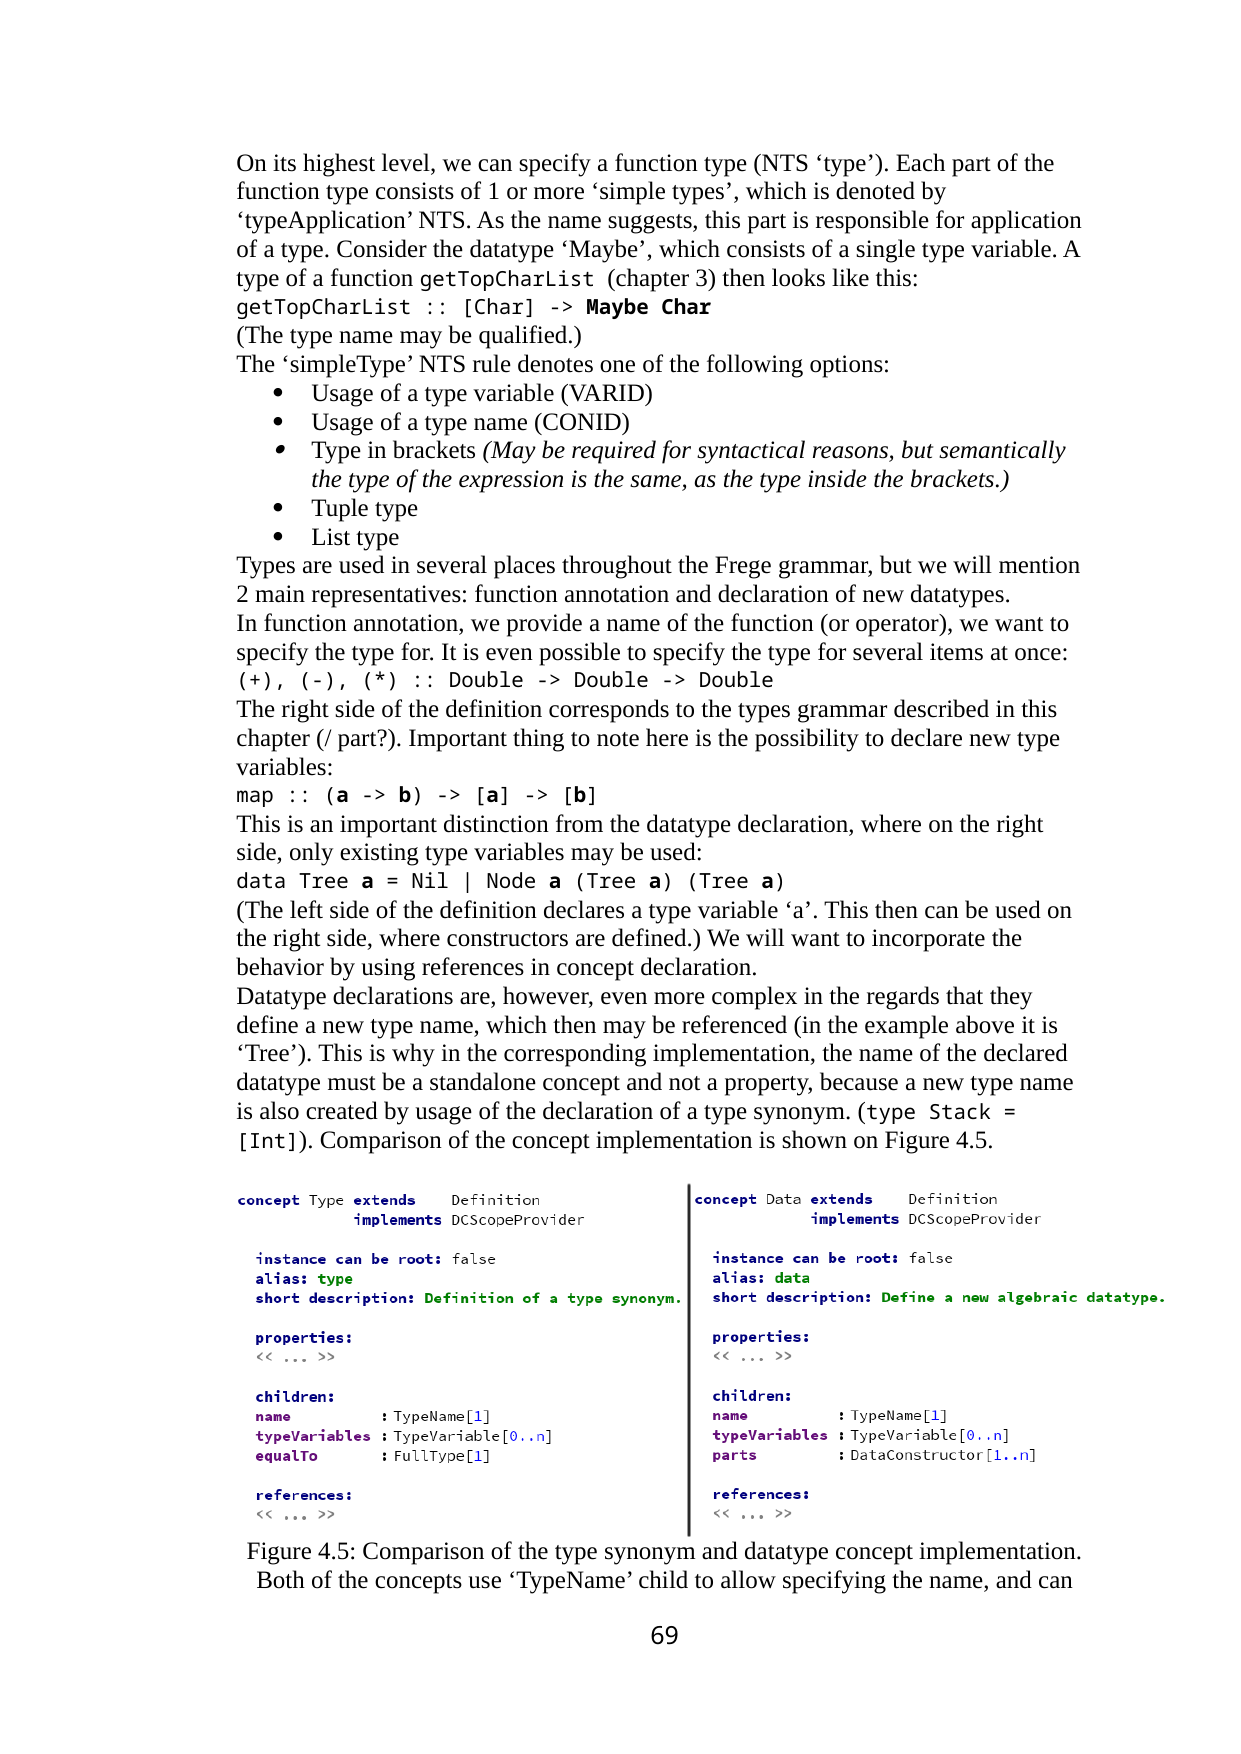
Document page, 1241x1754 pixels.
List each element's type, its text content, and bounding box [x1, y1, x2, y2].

text This is an important distinction from the datatype declaration, where on the right side, only existing type variables may be used: [236, 809, 1092, 866]
picture [236, 1183, 1168, 1537]
text (The left side of the definition declares a type variable ‘a’. This then can be used on the right side, where constructors are defined.) We will want to incorporate the behavior by using references in concept declaration. [236, 895, 1092, 981]
text (+), (-), (*) :: Double -> Double -> Double [236, 666, 1092, 694]
list Tuple type [274, 493, 1092, 522]
text map :: (a -> b) -> [a] -> [b] [236, 780, 1092, 809]
list Usage of a type name (CONID) [274, 407, 1092, 436]
text The right side of the definition corresponds to the types grammar described in this chapter (/ part?). Important thing to note here is the possibility to declare new type variables: [236, 694, 1092, 780]
text (The type name may be qualified.) [236, 321, 1092, 349]
text The ‘simpleType’ NTS rule denotes one of the following options: [236, 349, 1092, 378]
list Usage of a type variable (VARID) [274, 378, 1092, 407]
text data Tree a = Nil | Node a (Tree a) (Tree a) [236, 866, 1092, 895]
text Datatype declarations are, however, even more complex in the regards that they define a new type name, which then may be referenced (in the example above it is ‘Tree’). This is why in the corresponding implementation, the name of the declared datatype must be a standalone concept and not a property, because a new type name is also created by usage of the declaration of a type synonym. (type Stack = [Int]). Comparison of the concept implementation is shown on Figure 4.5. [236, 981, 1092, 1155]
text In function annotation, we provide a name of the function (or operator), we want to specify the type for. It is even possible to specify the type for several items at once: [236, 608, 1092, 666]
list List type [274, 522, 1092, 551]
text On its highest level, we can specify a function type (NTS ‘type’). Each part of the function type consists of 1 or more ‘simple types’, which is denoted by ‘typeApplication’ NTS. As the name suggests, this part is responsible for application of a type. Consider the datatype ‘Maybe’, which consists of a single type variable. A type of a function getTopCharList (chapter 3) then looks like this: [236, 148, 1092, 292]
text getTopCharList :: [Char] -> Maybe Char [236, 292, 1092, 321]
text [236, 1537, 1092, 1594]
list Type in brackets (May be required for syntactical reasons, but semantically the type of the expression is the same, as the type inside the brackets.) [274, 436, 1092, 493]
text Types are used in several places throughout the Frege grammar, but we will mention 2 main representatives: function annotation and declaration of new datatypes. [236, 551, 1092, 608]
